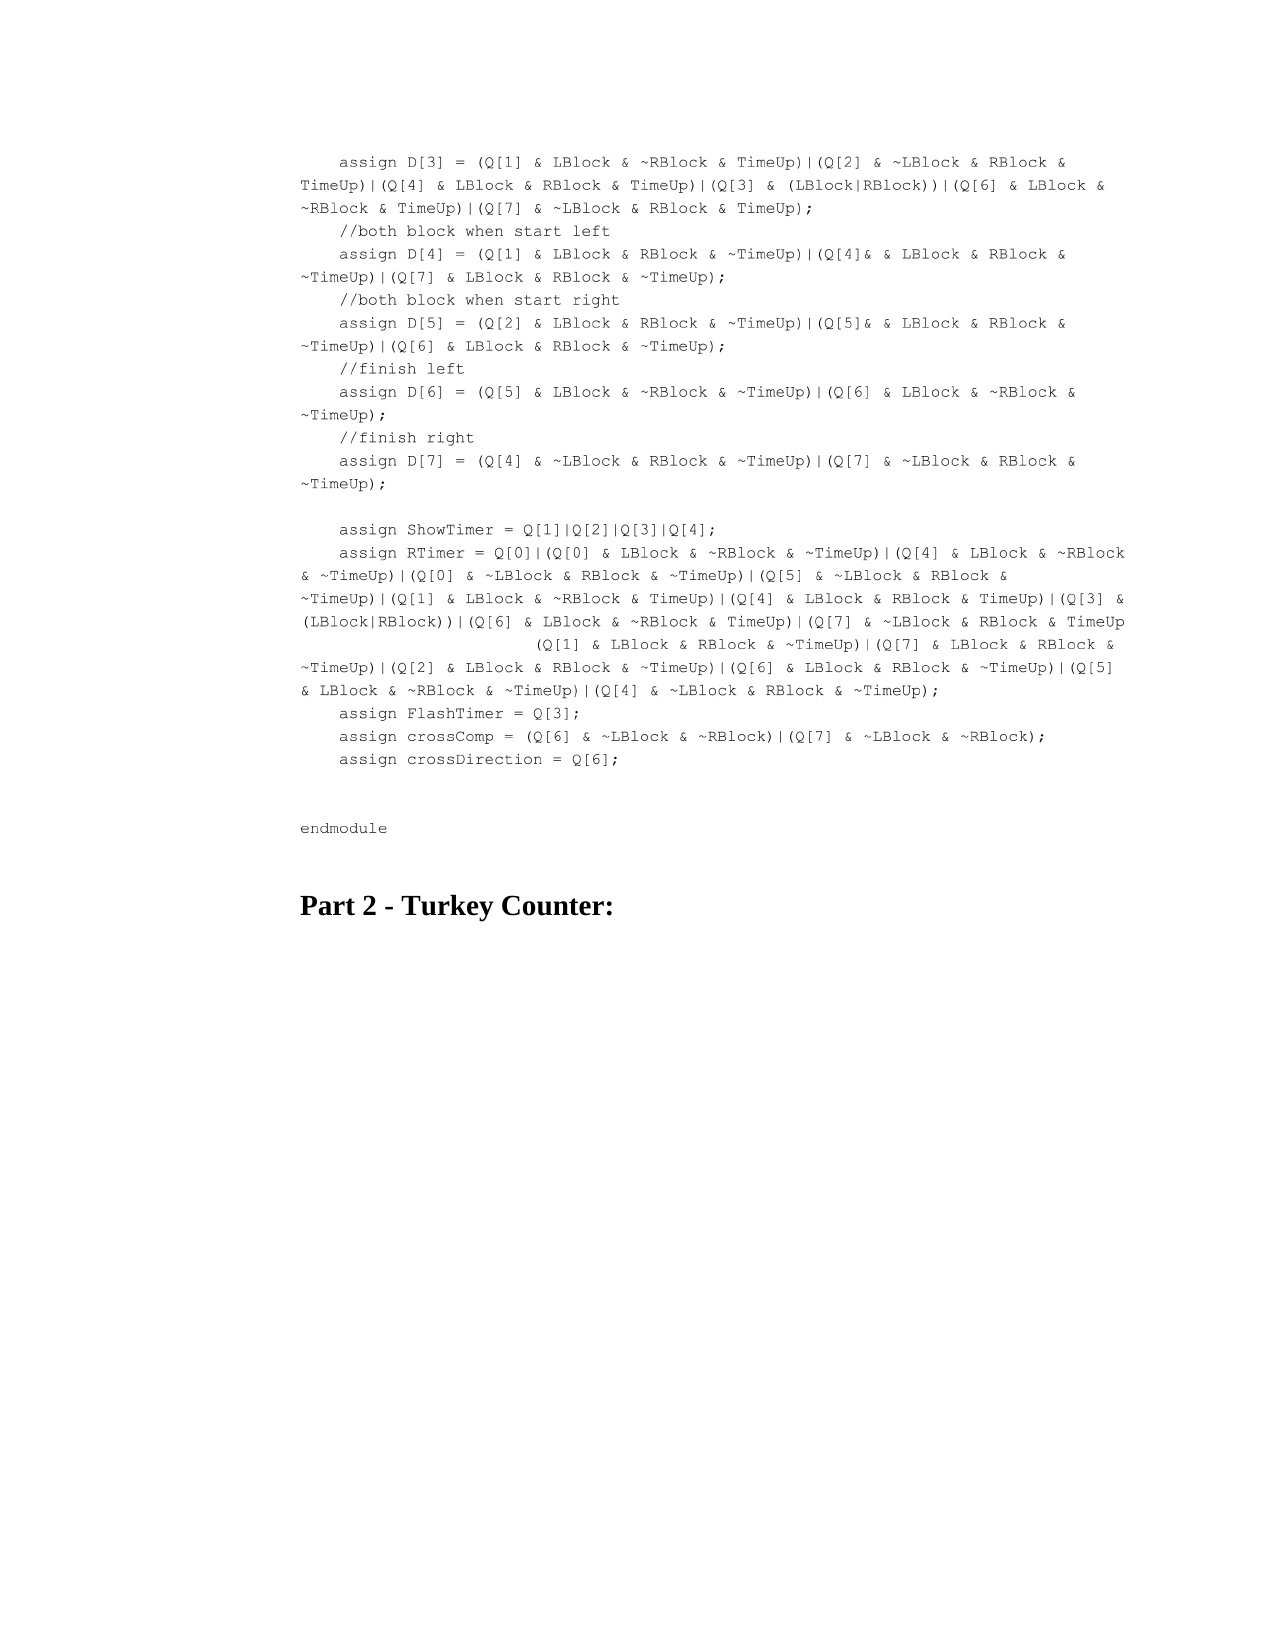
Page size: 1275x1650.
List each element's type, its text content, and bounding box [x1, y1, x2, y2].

text Part 2 - Turkey Counter: [150, 888, 1125, 922]
picture [300, 150, 1125, 885]
